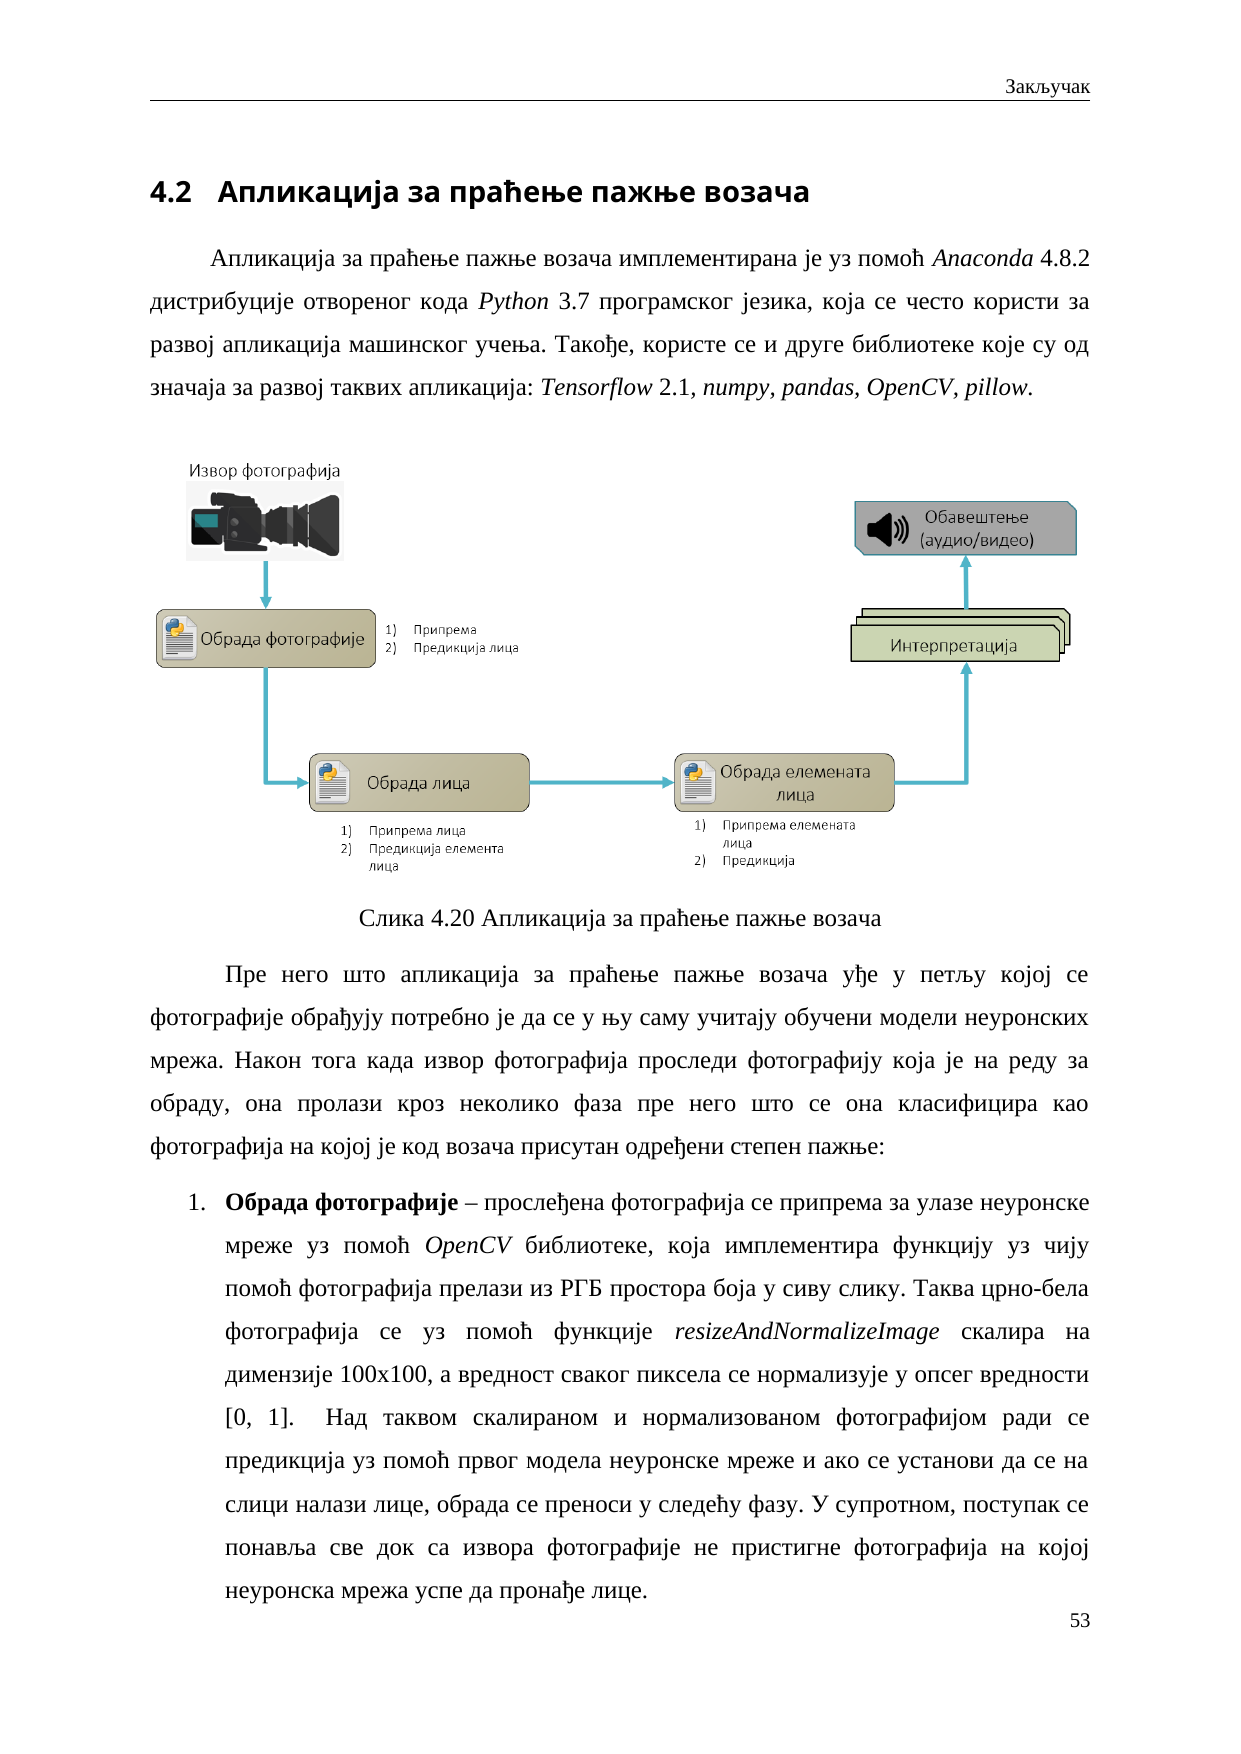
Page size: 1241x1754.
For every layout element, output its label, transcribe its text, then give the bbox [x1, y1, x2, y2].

text Апликација за праћење пажње возача имплементирана је уз помоћ Anaconda 4.8.2 дистрибуције отвореног кода Python 3.7 програмског језика, која се често користи за развој апликација машинског учења. Такође, користе се и друге библиотеке које су од значаја за развој таквих апликација: Tensorflow 2.1, numpy, pandas, OpenCV, pillow. [150, 243, 1090, 401]
list Обрада фотографије – прослеђена фотографија се припрема за улазе неуронске мреже уз помоћ OpenCV библиотеке, која имплементира функцију уз чију помоћ фотографија прелази из РГБ простора боја у сиву слику. Таква црно-бела фотографија се уз помоћ функције resizeAndNormalizeImage скалира на димензије 100x100, а вредност сваког пиксела се нормализује у опсег вредности [0, 1]. Над таквом скалираном и нормализованом фотографијом ради се предикција уз помоћ првог модела неуронске мреже и ако се установи да се на слици налази лице, обрада се преноси у следећу фазу. У супротном, поступак се понавља све док са извора фотографије не пристигне фотографија на којој неуронска мрежа успе да пронађе лице. [187, 1187, 1090, 1604]
subtitle Апликација за праћење пажње возача [150, 171, 1090, 211]
picture [150, 427, 1091, 877]
text Пре него што апликација за праћење пажње возача уђе у петљу којој се фотографије обрађују потребно је да се у њу саму учитају обучени модели неуронских мрежа. Након тога када извор фотографија проследи фотографију која је на реду за обраду, она пролази кроз неколико фаза пре него што се она класифицира као фотографија на којој је код возача присутан одређени степен пажње: [150, 959, 1090, 1160]
